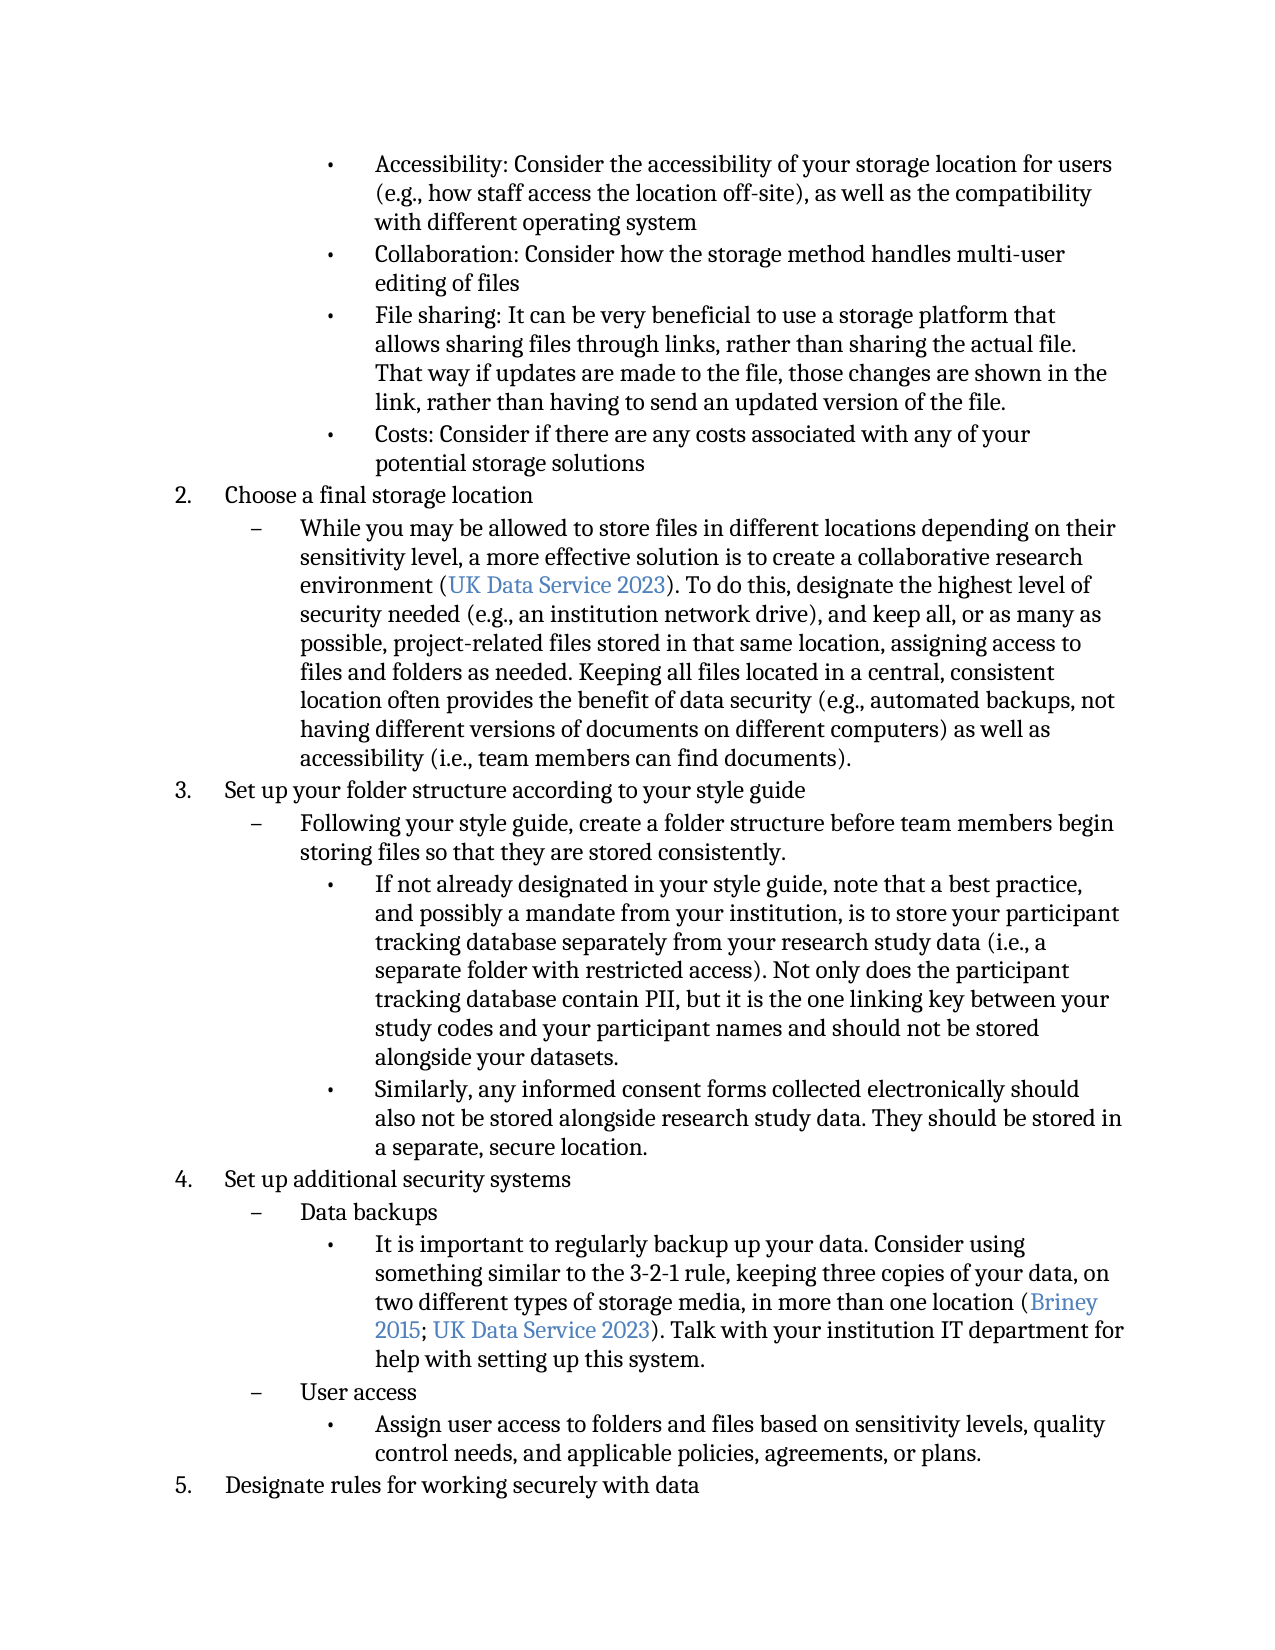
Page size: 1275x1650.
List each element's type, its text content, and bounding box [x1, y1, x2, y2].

list Assign user access to folders and files based on sensitivity levels, quality control needs, and applicable policies, agreements, or plans. [325, 1410, 1125, 1467]
list User access [250, 1377, 1125, 1406]
list Data backups [250, 1197, 1125, 1226]
list Set up your folder structure according to your style guide [175, 776, 1125, 805]
list It is important to regularly backup up your data. Consider using something similar to the 3-2-1 rule, keeping three copies of your data, on two different types of storage media, in more than one location (Briney 2015; UK Data Service 2023). Talk with your institution IT department for help with setting up this system. [325, 1230, 1125, 1374]
list Similarly, any informed consent forms collected electronically should also not be stored alongside research study data. They should be stored in a separate, secure location. [325, 1075, 1125, 1161]
list Costs: Consider if there are any costs associated with any of your potential storage solutions [325, 420, 1125, 477]
list Choose a final storage location [175, 481, 1125, 510]
list File sharing: It can be very beneficial to use a storage platform that allows sharing files through links, rather than sharing the actual file. That way if updates are made to the file, those changes are shown in the link, rather than having to send an updated version of the file. [325, 301, 1125, 416]
list Designate rules for working securely with data [175, 1471, 1125, 1500]
list Accessibility: Consider the accessibility of your storage location for users (e.g., how staff access the location off-site), as well as the compatibility with different operating system [325, 150, 1125, 236]
list Collaboration: Consider how the storage method handles multi-user editing of files [325, 240, 1125, 297]
list If not already designated in your style guide, note that a best practice, and possibly a mandate from your institution, is to store your participant tracking database separately from your research study data (i.e., a separate folder with restricted access). Not only does the participant tracking database contain PII, but it is the one linking key between your study codes and your participant names and should not be stored alongside your datasets. [325, 870, 1125, 1071]
list While you may be allowed to store files in different locations depending on their sensitivity level, a more effective solution is to create a collaborative research environment (UK Data Service 2023). To do this, designate the highest level of security needed (e.g., an institution network drive), and keep all, or as many as possible, project-related files stored in that same location, assigning access to files and folders as needed. Keeping all files located in a central, consistent location often provides the benefit of data security (e.g., automated backups, not having different versions of documents on different computers) as well as accessibility (i.e., team members can find documents). [250, 514, 1125, 772]
list Following your style guide, create a folder structure before team members begin storing files so that they are stored consistently. [250, 809, 1125, 866]
list Set up additional security systems [175, 1165, 1125, 1194]
